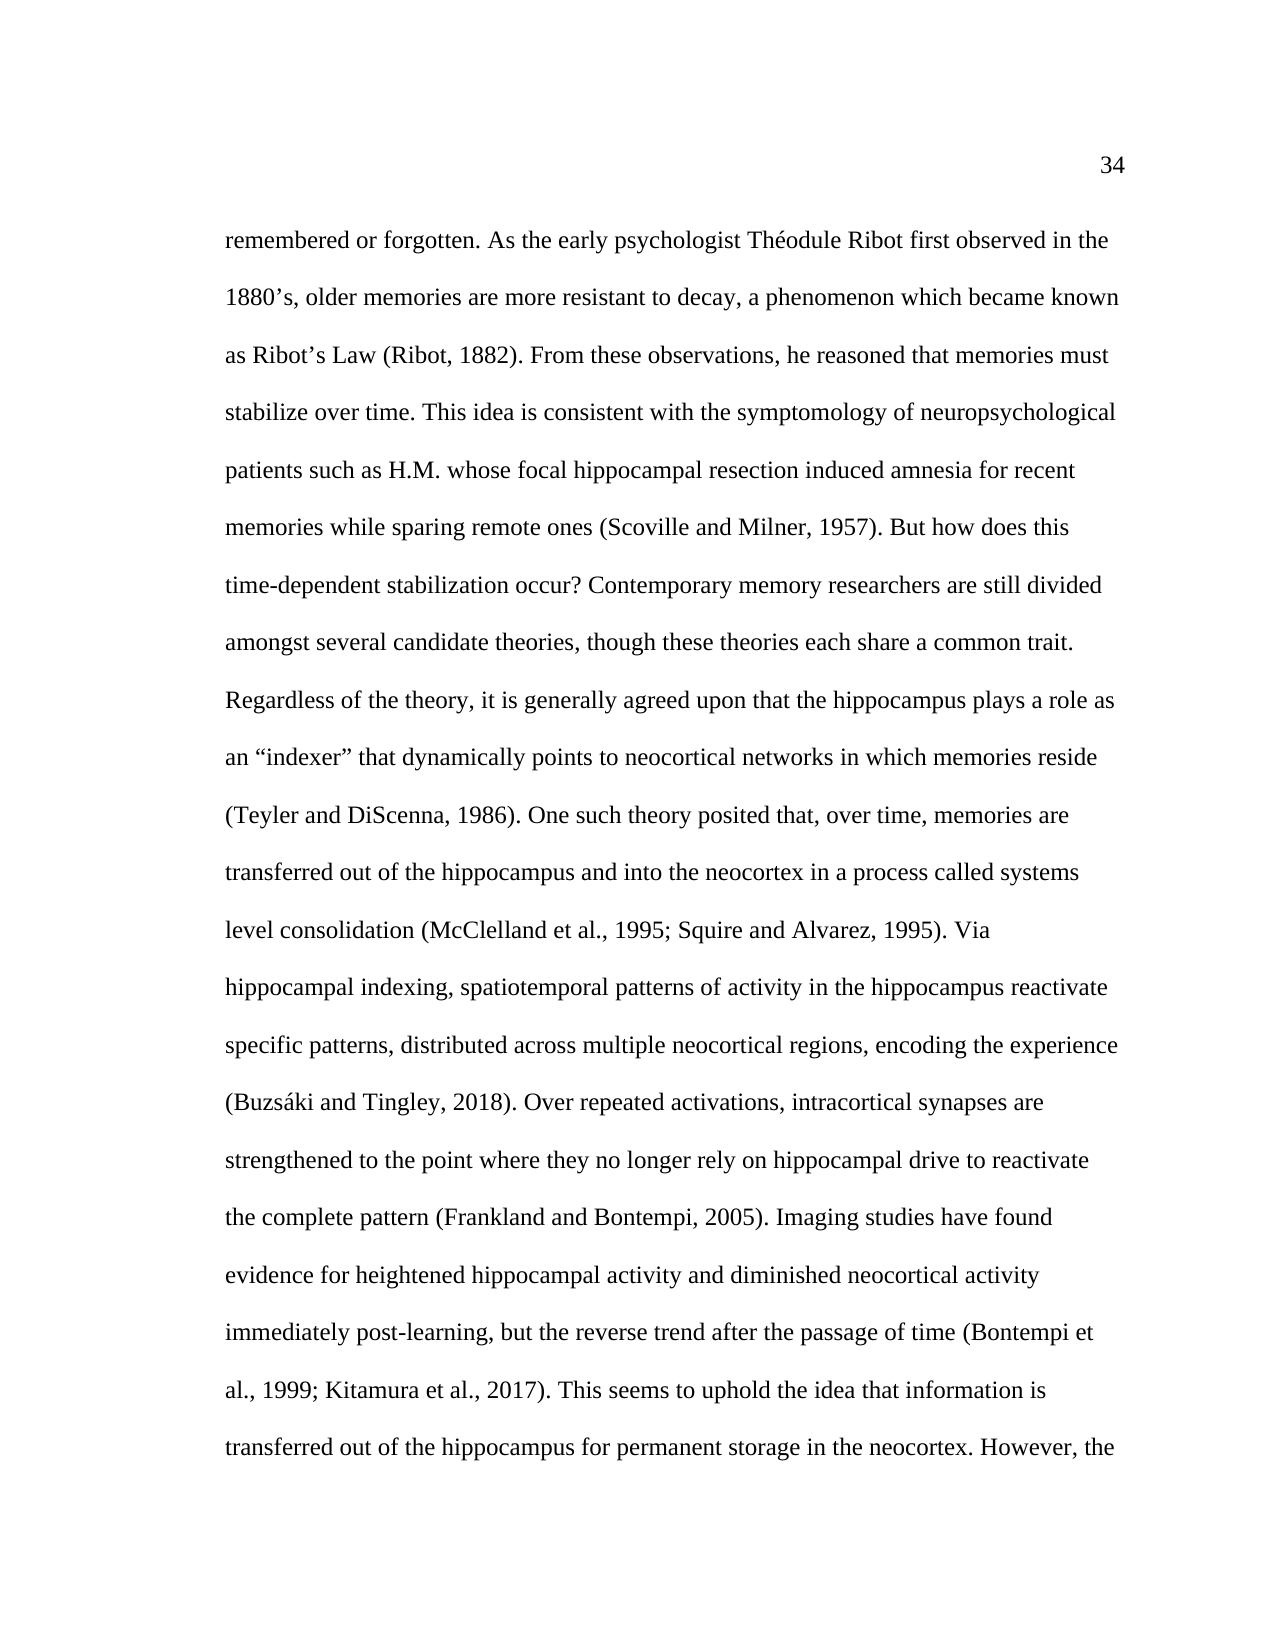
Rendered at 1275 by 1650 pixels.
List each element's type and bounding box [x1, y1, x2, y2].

text [225, 225, 1125, 1461]
